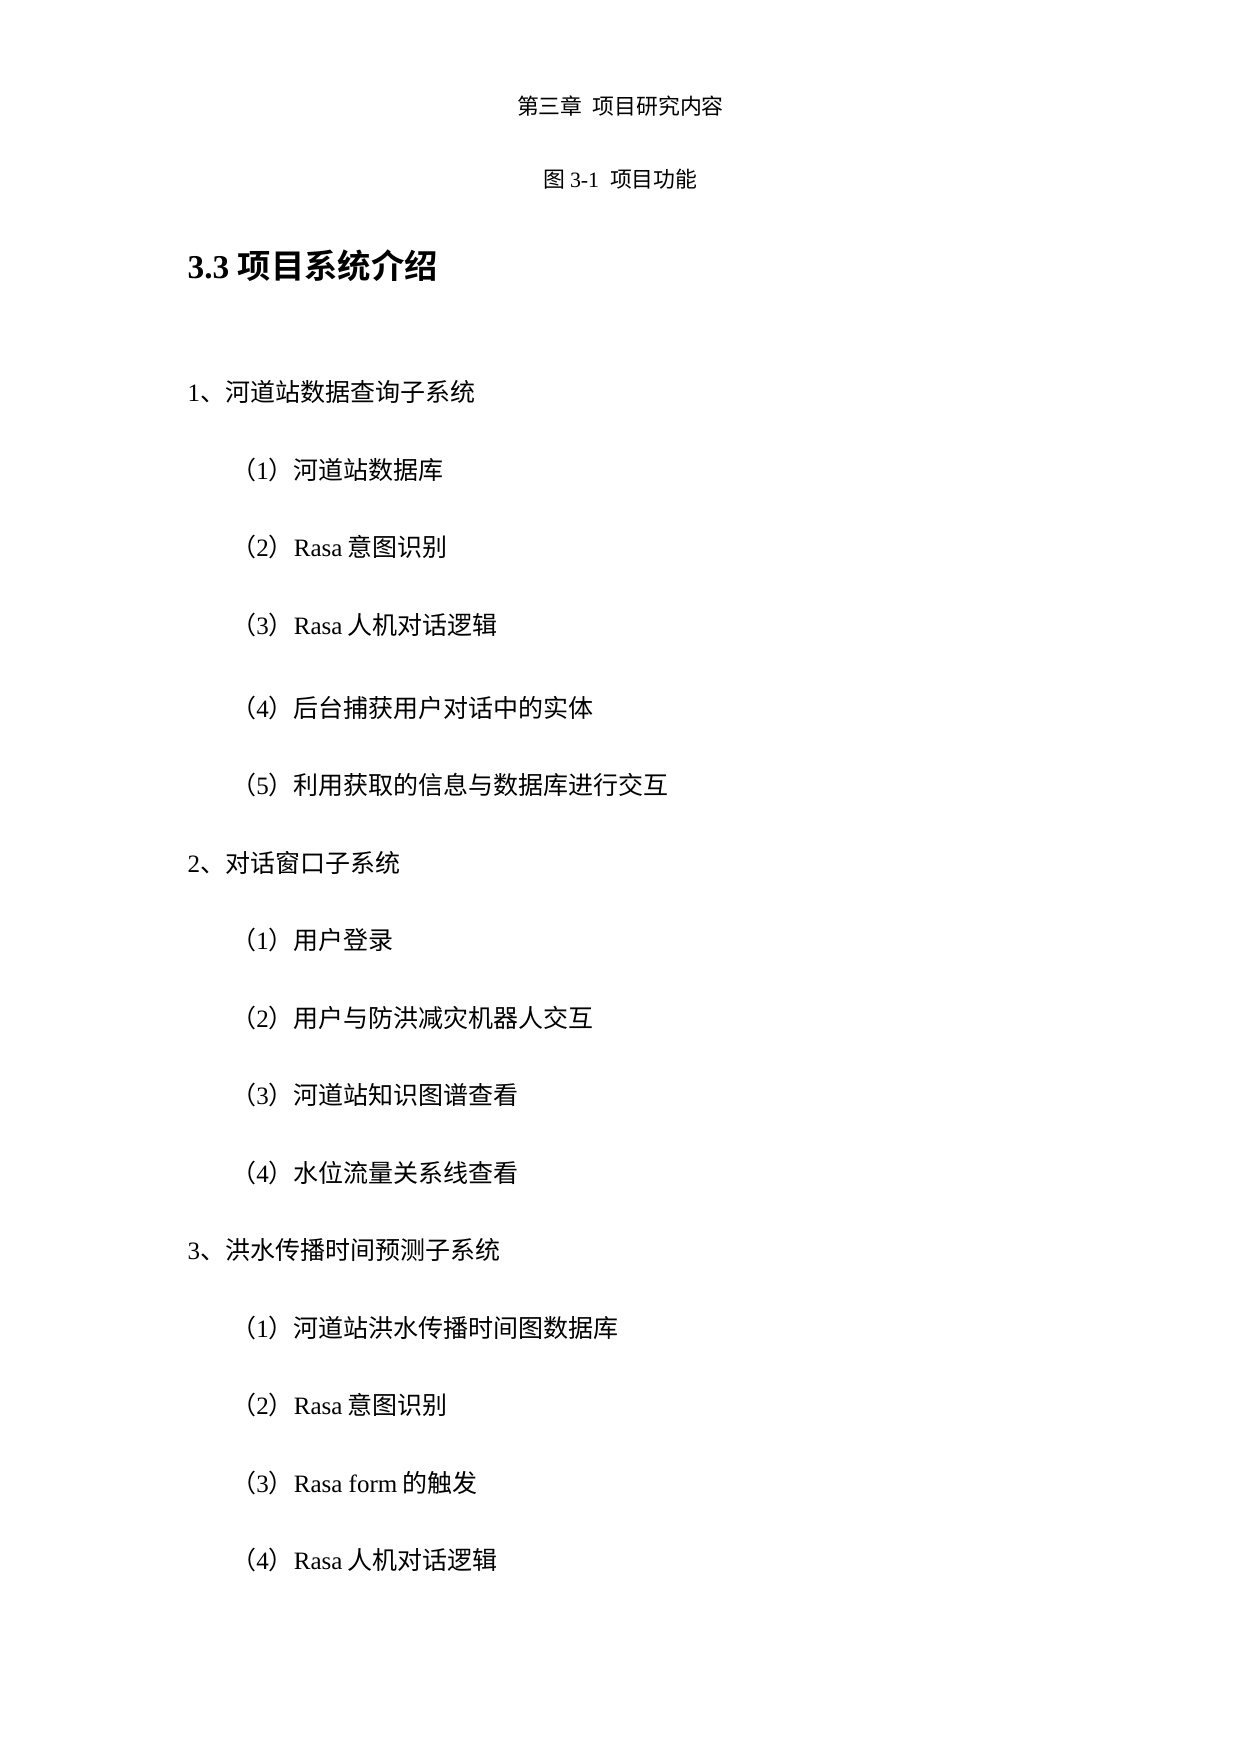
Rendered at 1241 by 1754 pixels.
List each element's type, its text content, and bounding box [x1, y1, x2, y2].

text （3）Rasa form的触发 [187, 1449, 1053, 1514]
subtitle 3.3 项目系统介绍 [187, 231, 1053, 296]
text 2、对话窗口子系统 [187, 829, 1053, 894]
text 3、洪水传播时间预测子系统 [187, 1216, 1053, 1281]
text （4）后台捕获用户对话中的实体 [187, 674, 1053, 739]
text （1）用户登录 [187, 906, 1053, 971]
text 1、河道站数据查询子系统 [187, 358, 1053, 423]
text （4）水位流量关系线查看 [187, 1139, 1053, 1204]
text （1）河道站洪水传播时间图数据库 [187, 1294, 1053, 1359]
text （2）Rasa意图识别 [187, 513, 1053, 578]
text （4）Rasa人机对话逻辑 [187, 1526, 1053, 1591]
text 图 3-1 项目功能 [187, 162, 1053, 194]
text （2）Rasa意图识别 [187, 1371, 1053, 1436]
text （1）河道站数据库 [187, 436, 1053, 501]
text （5）利用获取的信息与数据库进行交互 [187, 751, 1053, 816]
text （2）用户与防洪减灾机器人交互 [187, 984, 1053, 1049]
text （3）Rasa人机对话逻辑 [187, 591, 1053, 656]
text （3）河道站知识图谱查看 [187, 1061, 1053, 1126]
